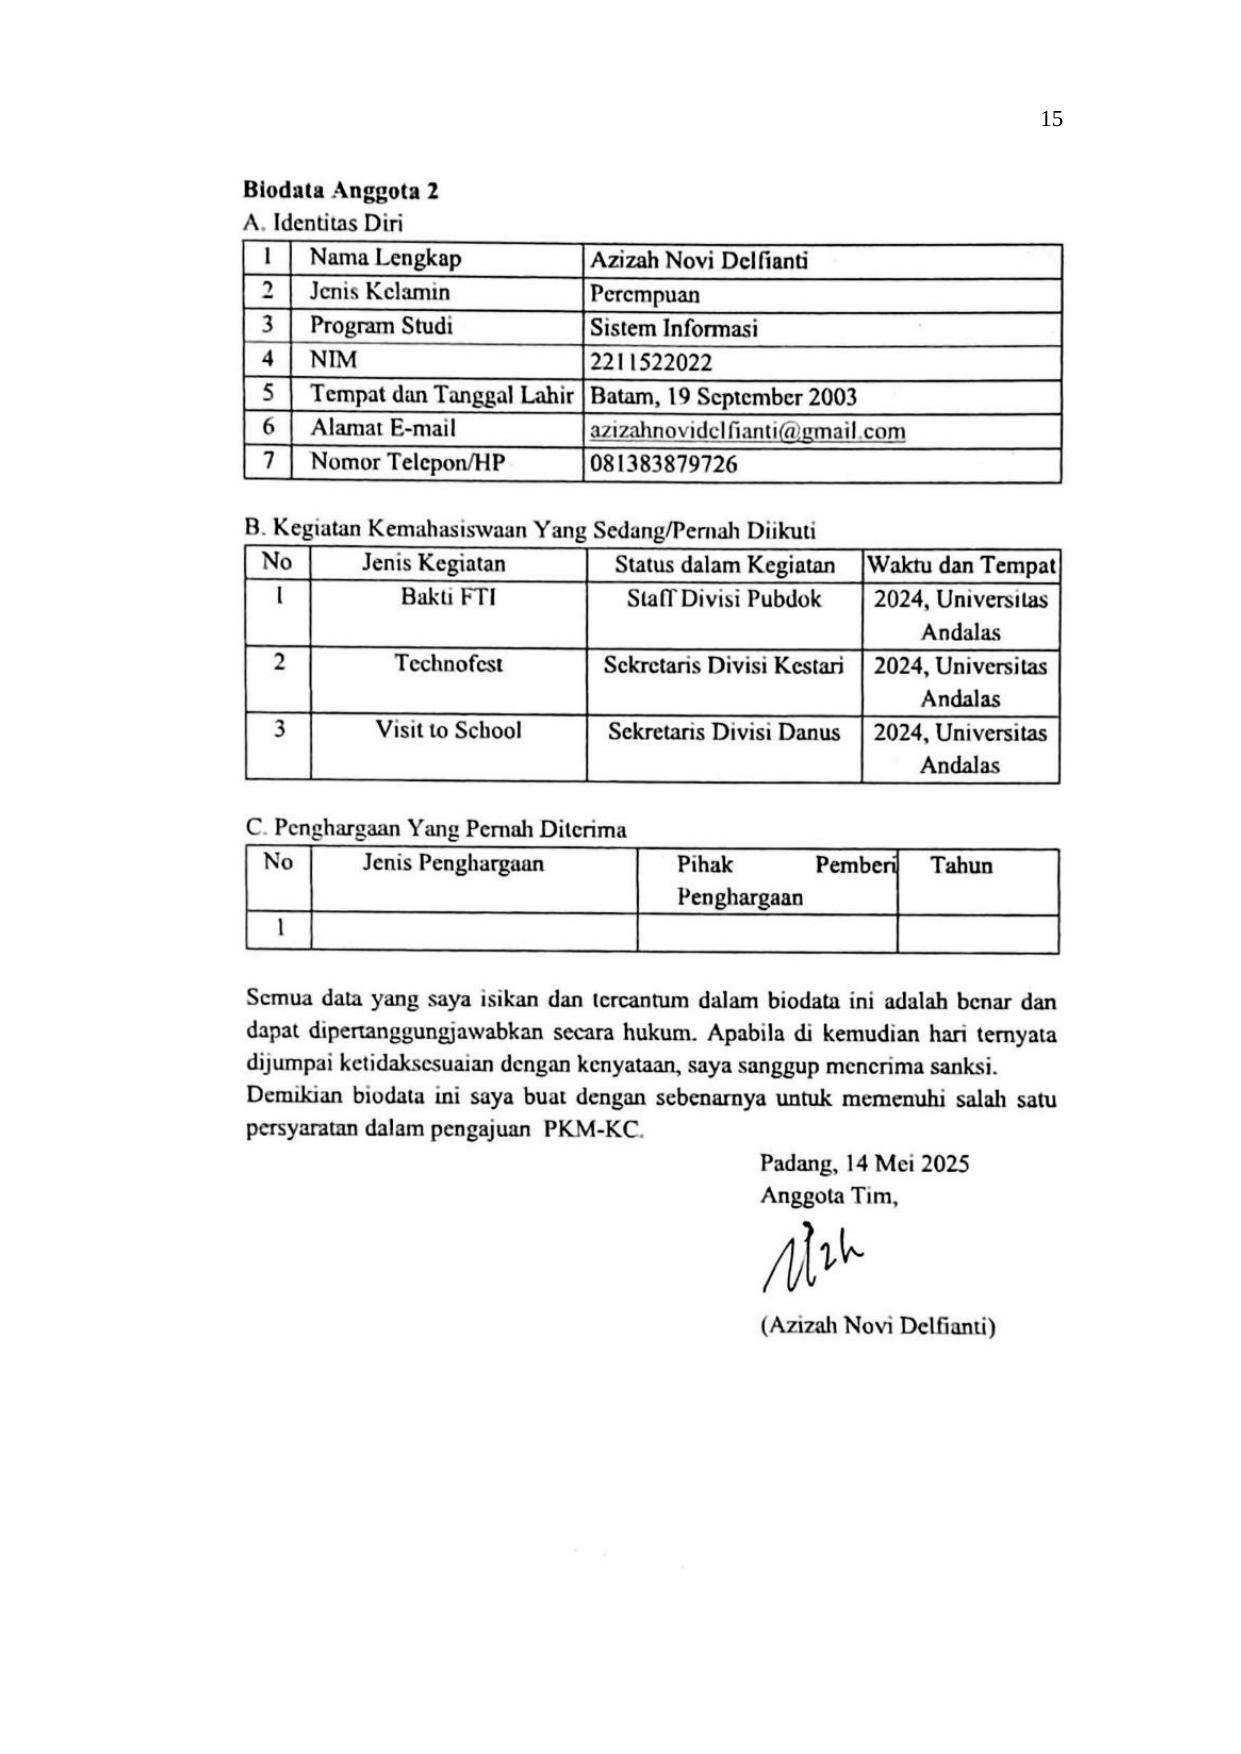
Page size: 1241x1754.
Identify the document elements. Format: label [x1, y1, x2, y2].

picture [236, 177, 1071, 1577]
